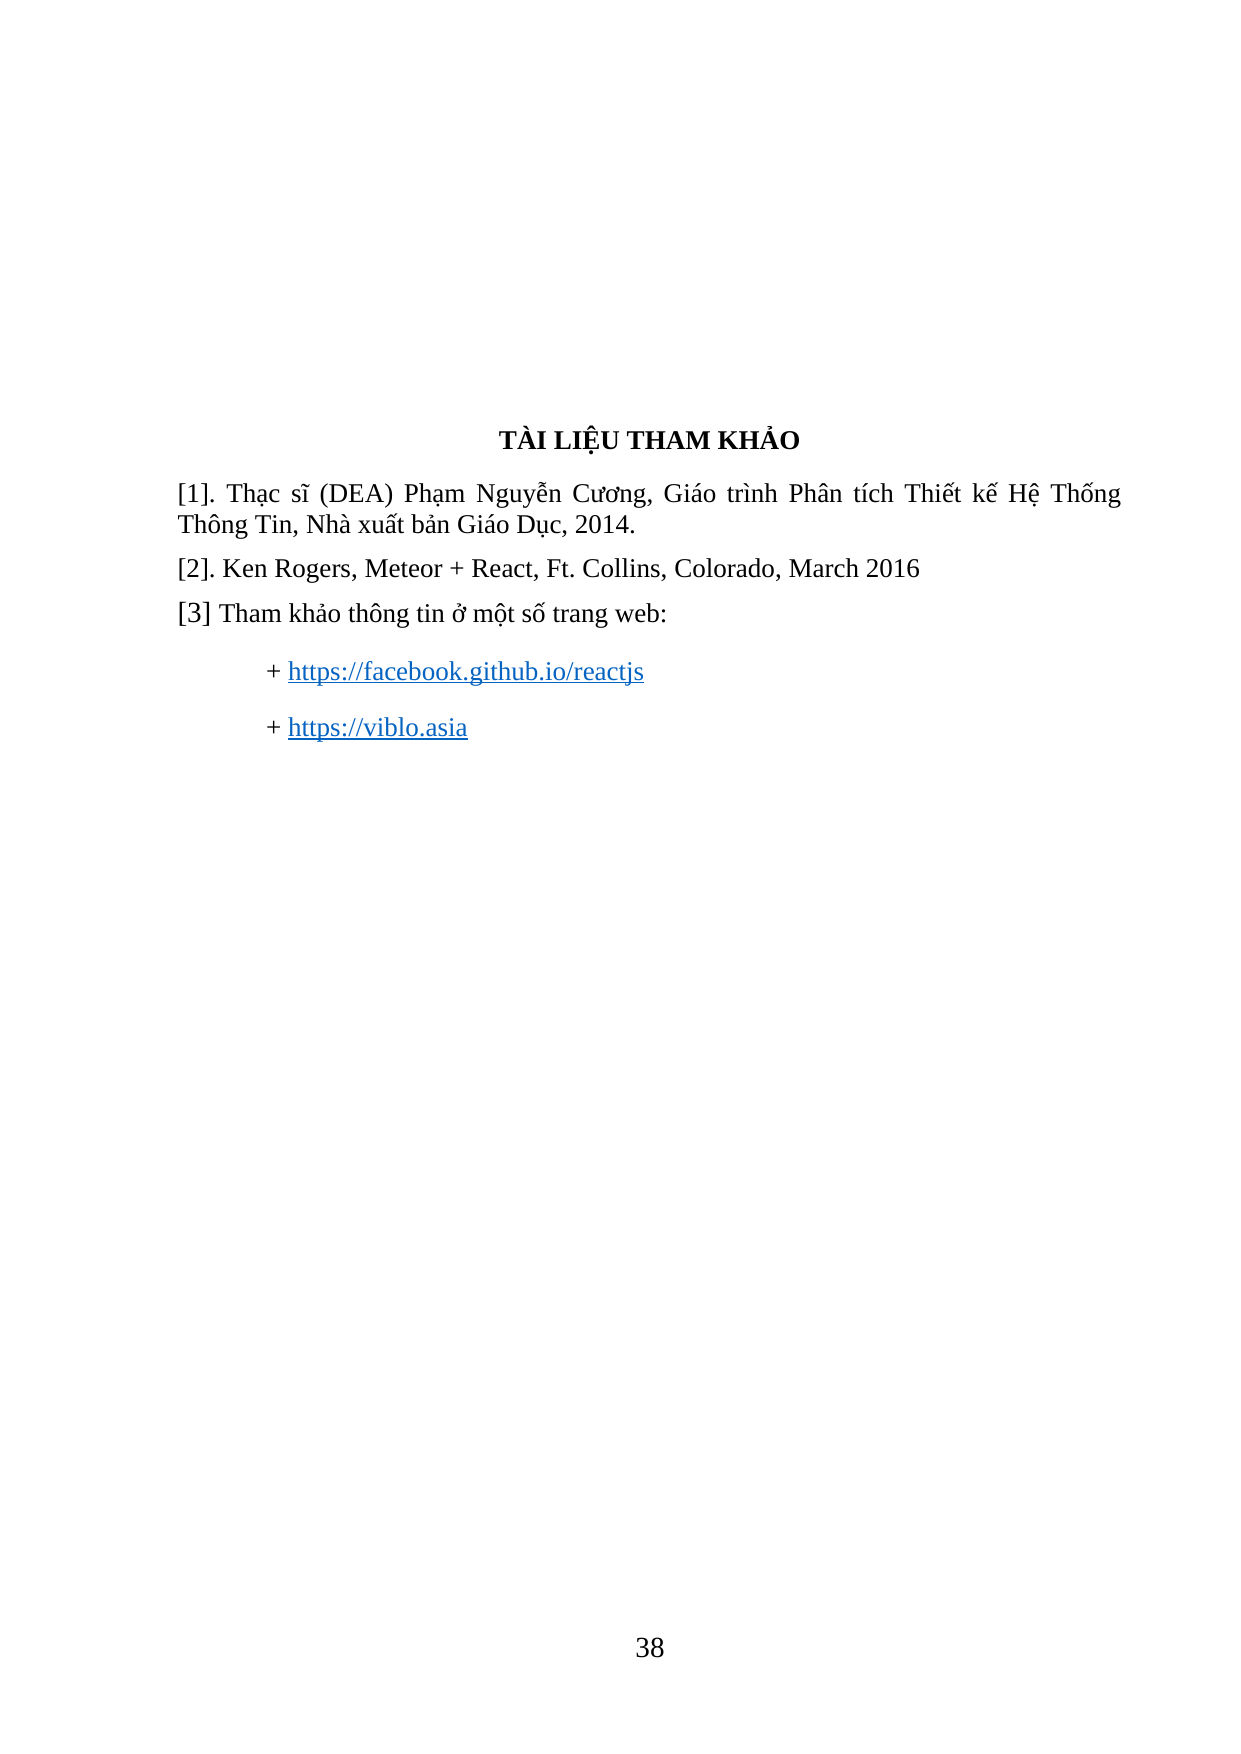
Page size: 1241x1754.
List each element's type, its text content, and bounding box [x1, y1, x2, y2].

text [2]. Ken Rogers, Meteor + React, Ft. Collins, Colorado, March 2016 [177, 552, 1122, 583]
text + https://facebook.github.io/reactjs [177, 655, 1122, 686]
text [1]. Thạc sĩ (DEA) Phạm Nguyễn Cương, Giáo trình Phân tích Thiết kế Hệ Thống Thông Tin, Nhà xuất bản Giáo Dục, 2014. [177, 477, 1122, 539]
text [3] Tham khảo thông tin ở một số trang web: [177, 595, 1122, 629]
text TÀI LIỆU THAM KHẢO [177, 424, 1122, 455]
text + https://viblo.asia [177, 711, 1122, 742]
